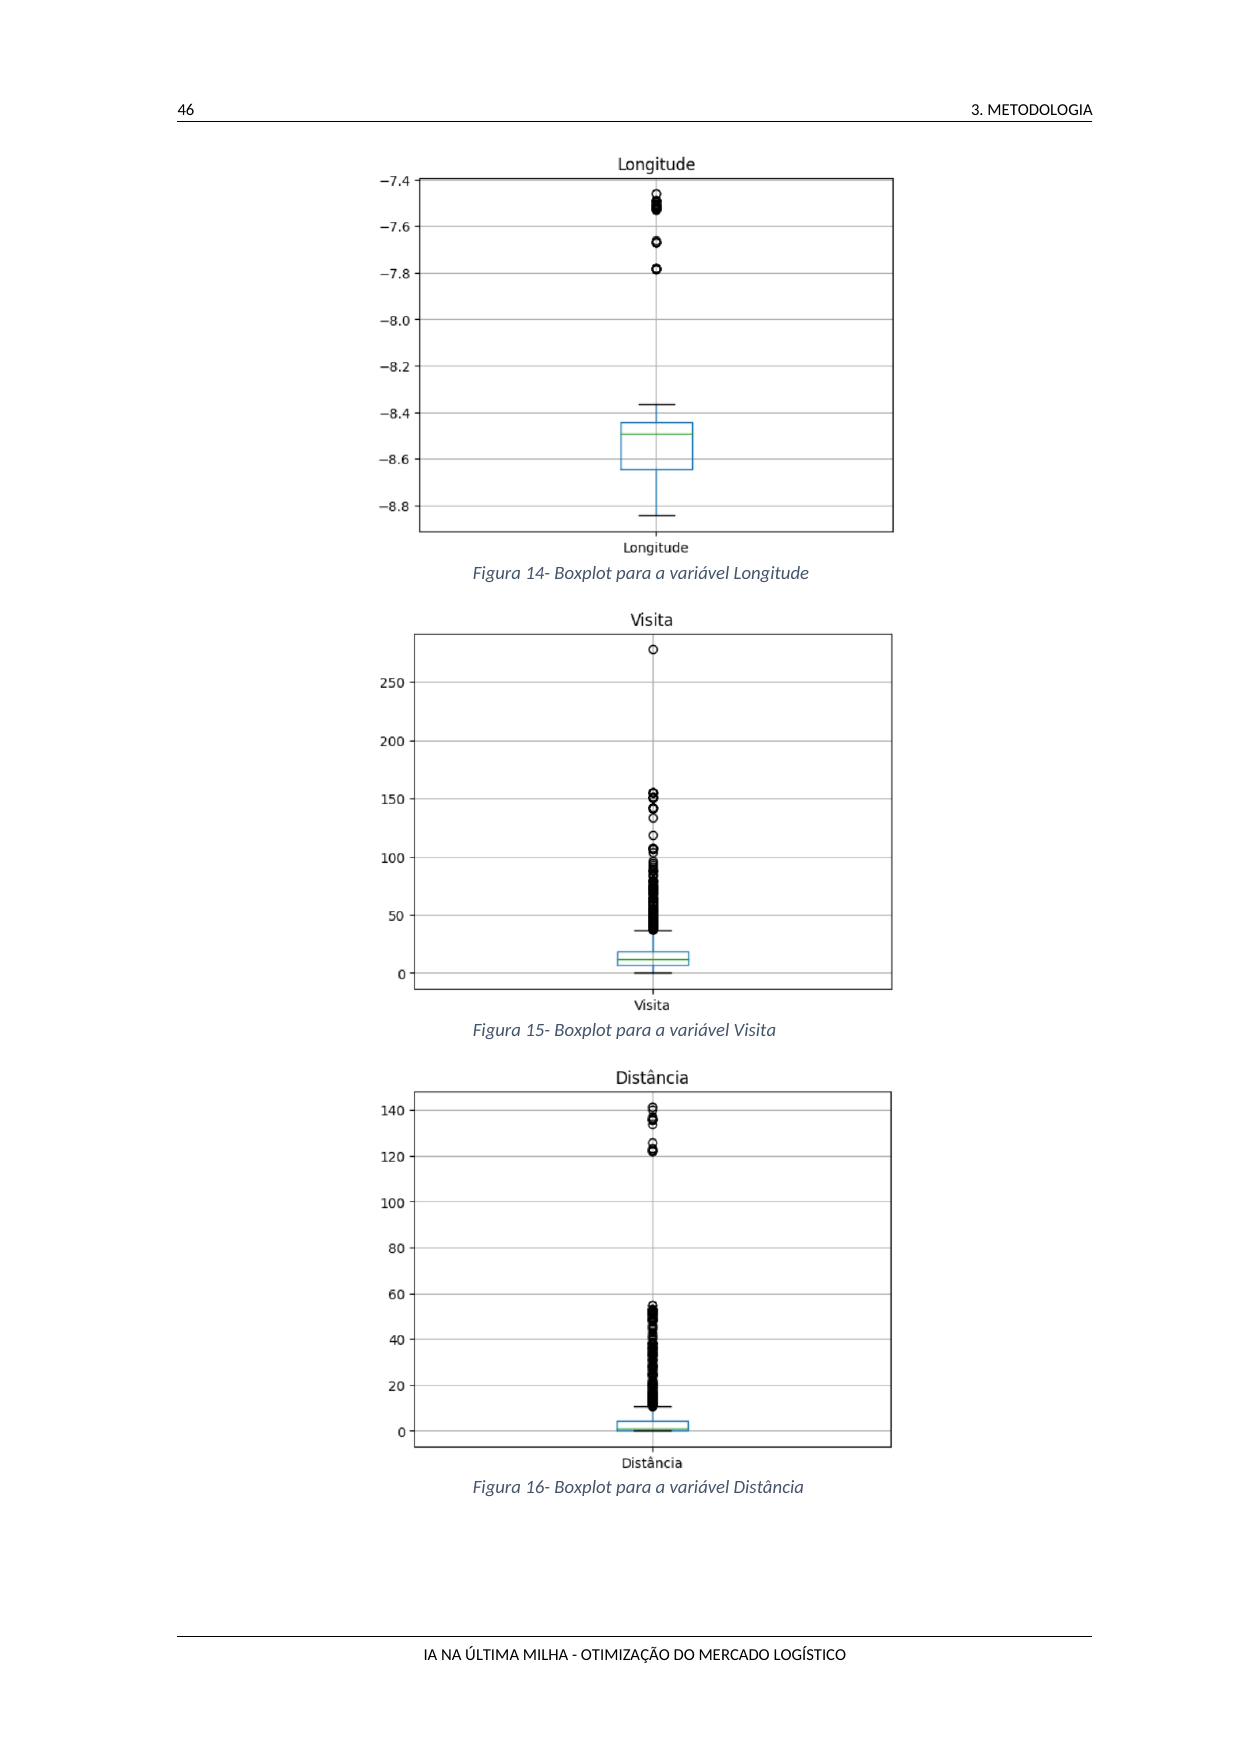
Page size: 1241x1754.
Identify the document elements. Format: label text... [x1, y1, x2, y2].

text Figura 14- Boxplot para a variável Longitude [399, 561, 1092, 584]
picture [369, 147, 901, 562]
text Figura 15- Boxplot para a variável Visita [399, 1018, 1092, 1041]
text Figura 16- Boxplot para a variável Distância [399, 1476, 1092, 1498]
picture [371, 1062, 899, 1476]
picture [371, 605, 899, 1019]
